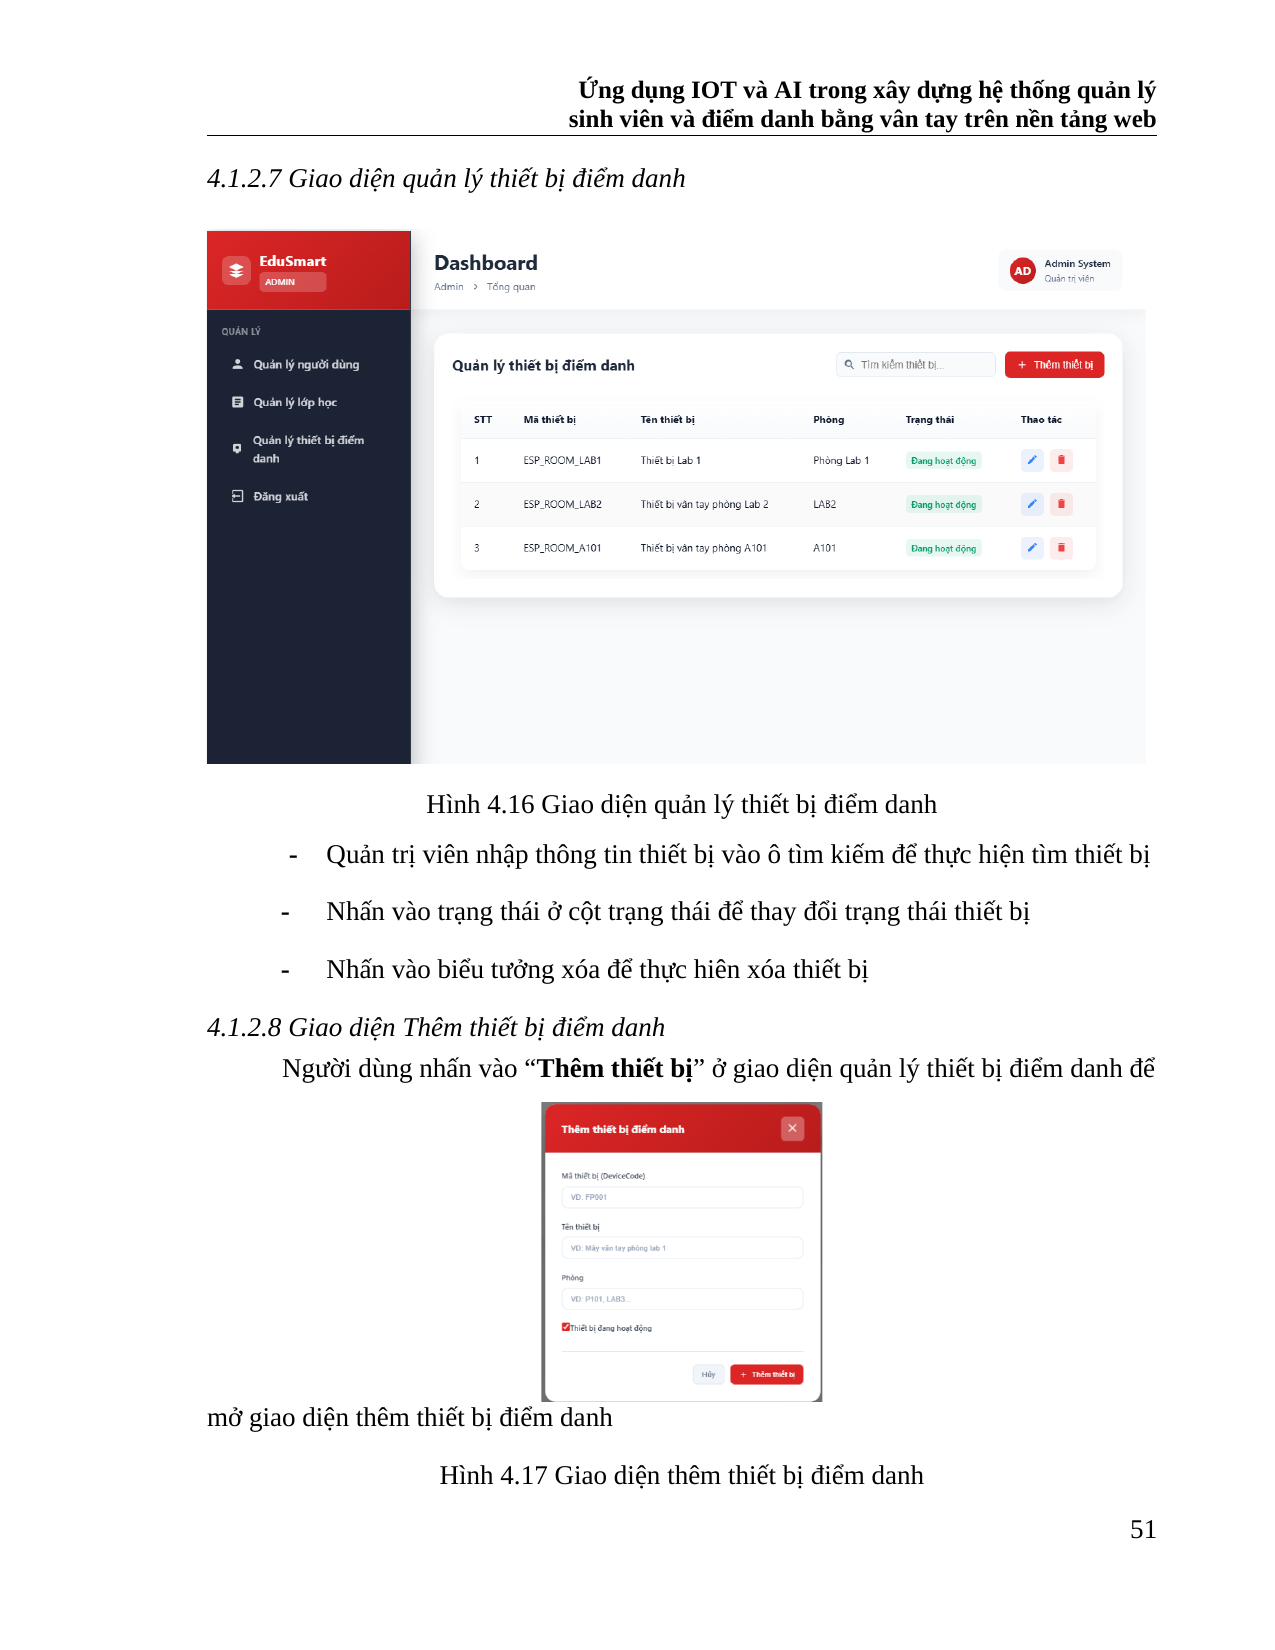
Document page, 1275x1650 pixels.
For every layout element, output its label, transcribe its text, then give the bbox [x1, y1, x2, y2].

list Nhấn vào trạng thái ở cột trạng thái để thay đổi trạng thái thiết bị [281, 895, 1157, 926]
subtitle 4.1.2.7 Giao diện quản lý thiết bị điểm danh [207, 162, 1157, 194]
list Quản trị viên nhập thông tin thiết bị vào ô tìm kiếm để thực hiện tìm thiết bị [289, 838, 1157, 869]
subtitle 4.1.2.8 Giao diện Thêm thiết bị điểm danh [207, 1011, 1157, 1042]
list Nhấn vào biểu tưởng xóa để thực hiên xóa thiết bị [281, 953, 1157, 984]
text Hình 4.17 Giao diện thêm thiết bị điểm danh [207, 1459, 1157, 1491]
picture [206, 229, 1147, 764]
text Người dùng nhấn vào “Thêm thiết bị” ở giao diện quản lý thiết bị điểm danh để mở giao diện thêm thiết bị điểm danh [207, 1052, 1157, 1432]
picture [541, 1102, 823, 1402]
